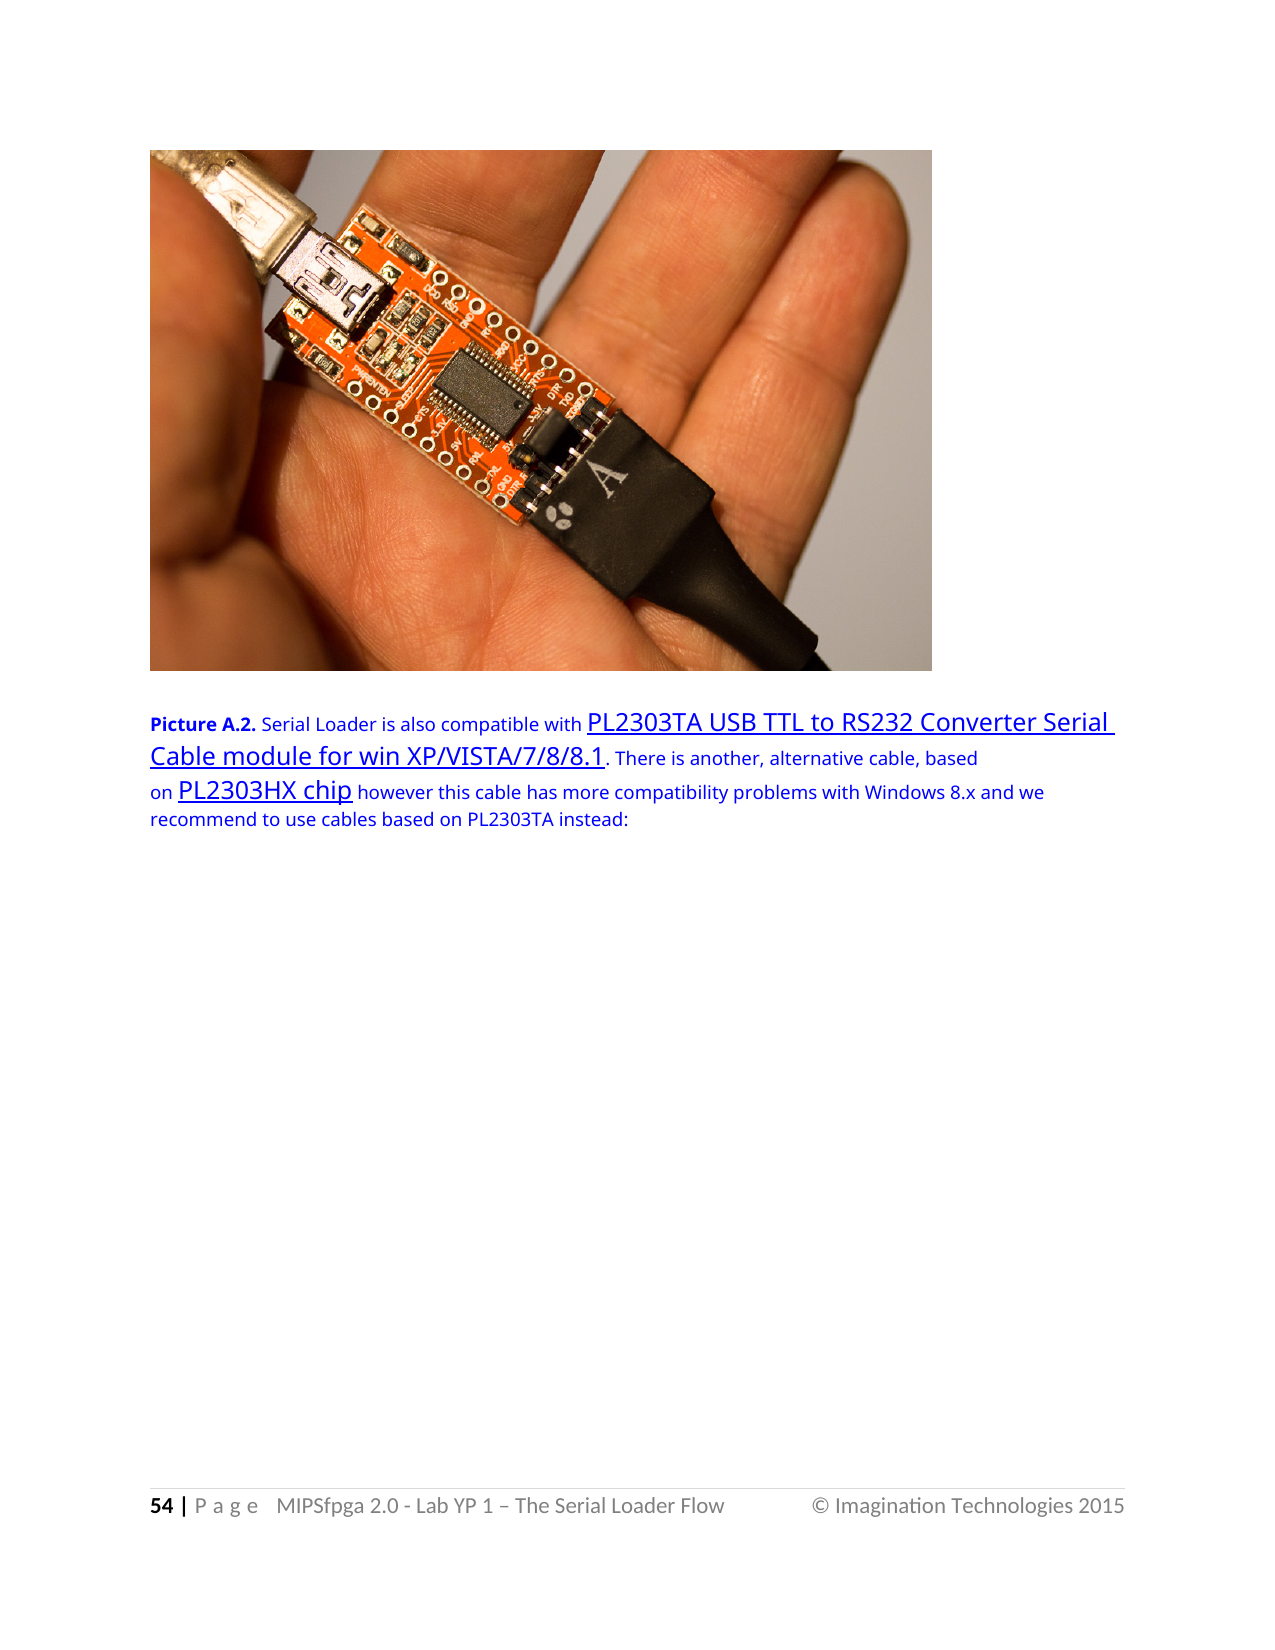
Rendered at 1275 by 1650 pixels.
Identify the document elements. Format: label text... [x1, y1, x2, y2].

text Picture A.2. Serial Loader is also compatible with PL2303TA USB TTL to RS232 Converter Serial Cable module for win XP/VISTA/7/8/8.1. There is another, alternative cable, based on PL2303HX chip however this cable has more compatibility problems with Windows 8.x and we recommend to use cables based on PL2303TA instead: [150, 704, 1125, 832]
picture [150, 150, 932, 671]
